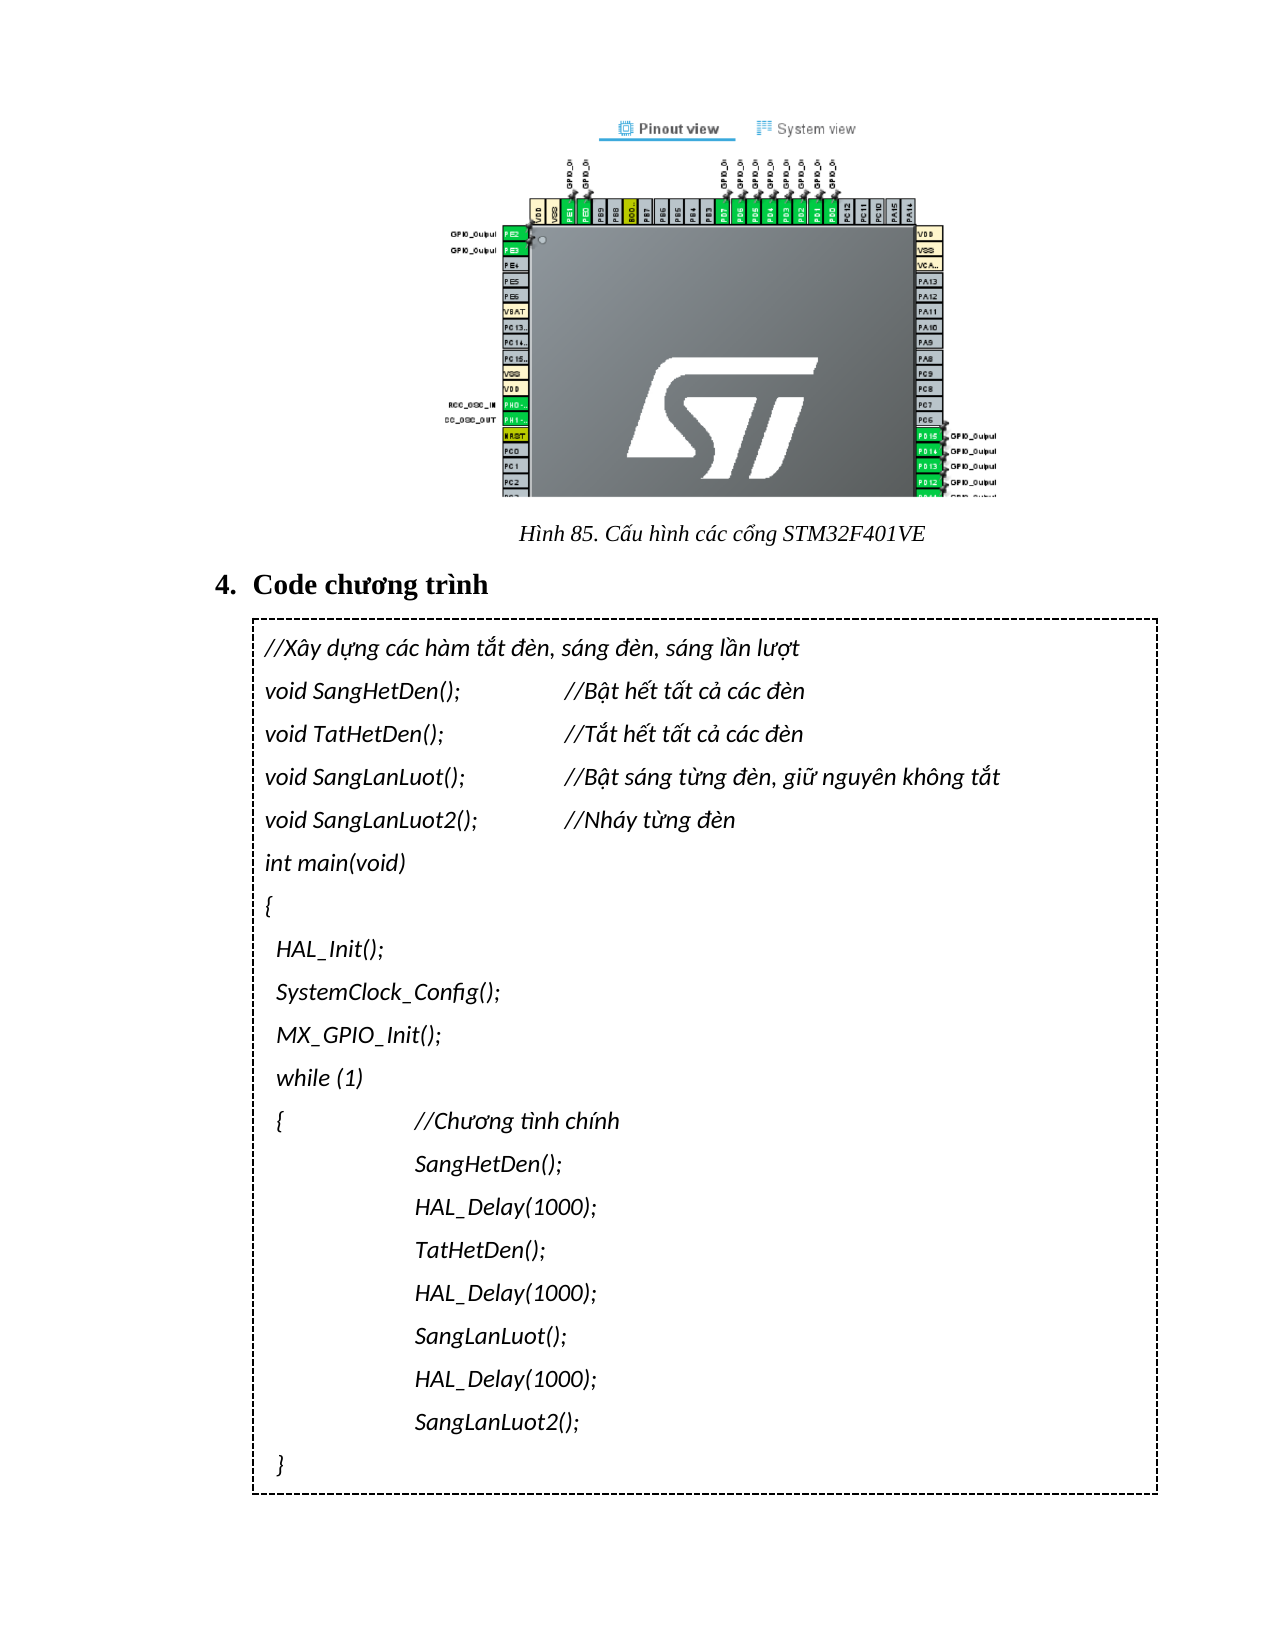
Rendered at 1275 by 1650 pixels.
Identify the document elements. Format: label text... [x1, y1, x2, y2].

text Hình . Cấu hình các cổng STM32F401VE [215, 520, 1157, 546]
picture [445, 118, 1002, 506]
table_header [253, 618, 1157, 1493]
subtitle Code chương trình [215, 567, 1157, 601]
